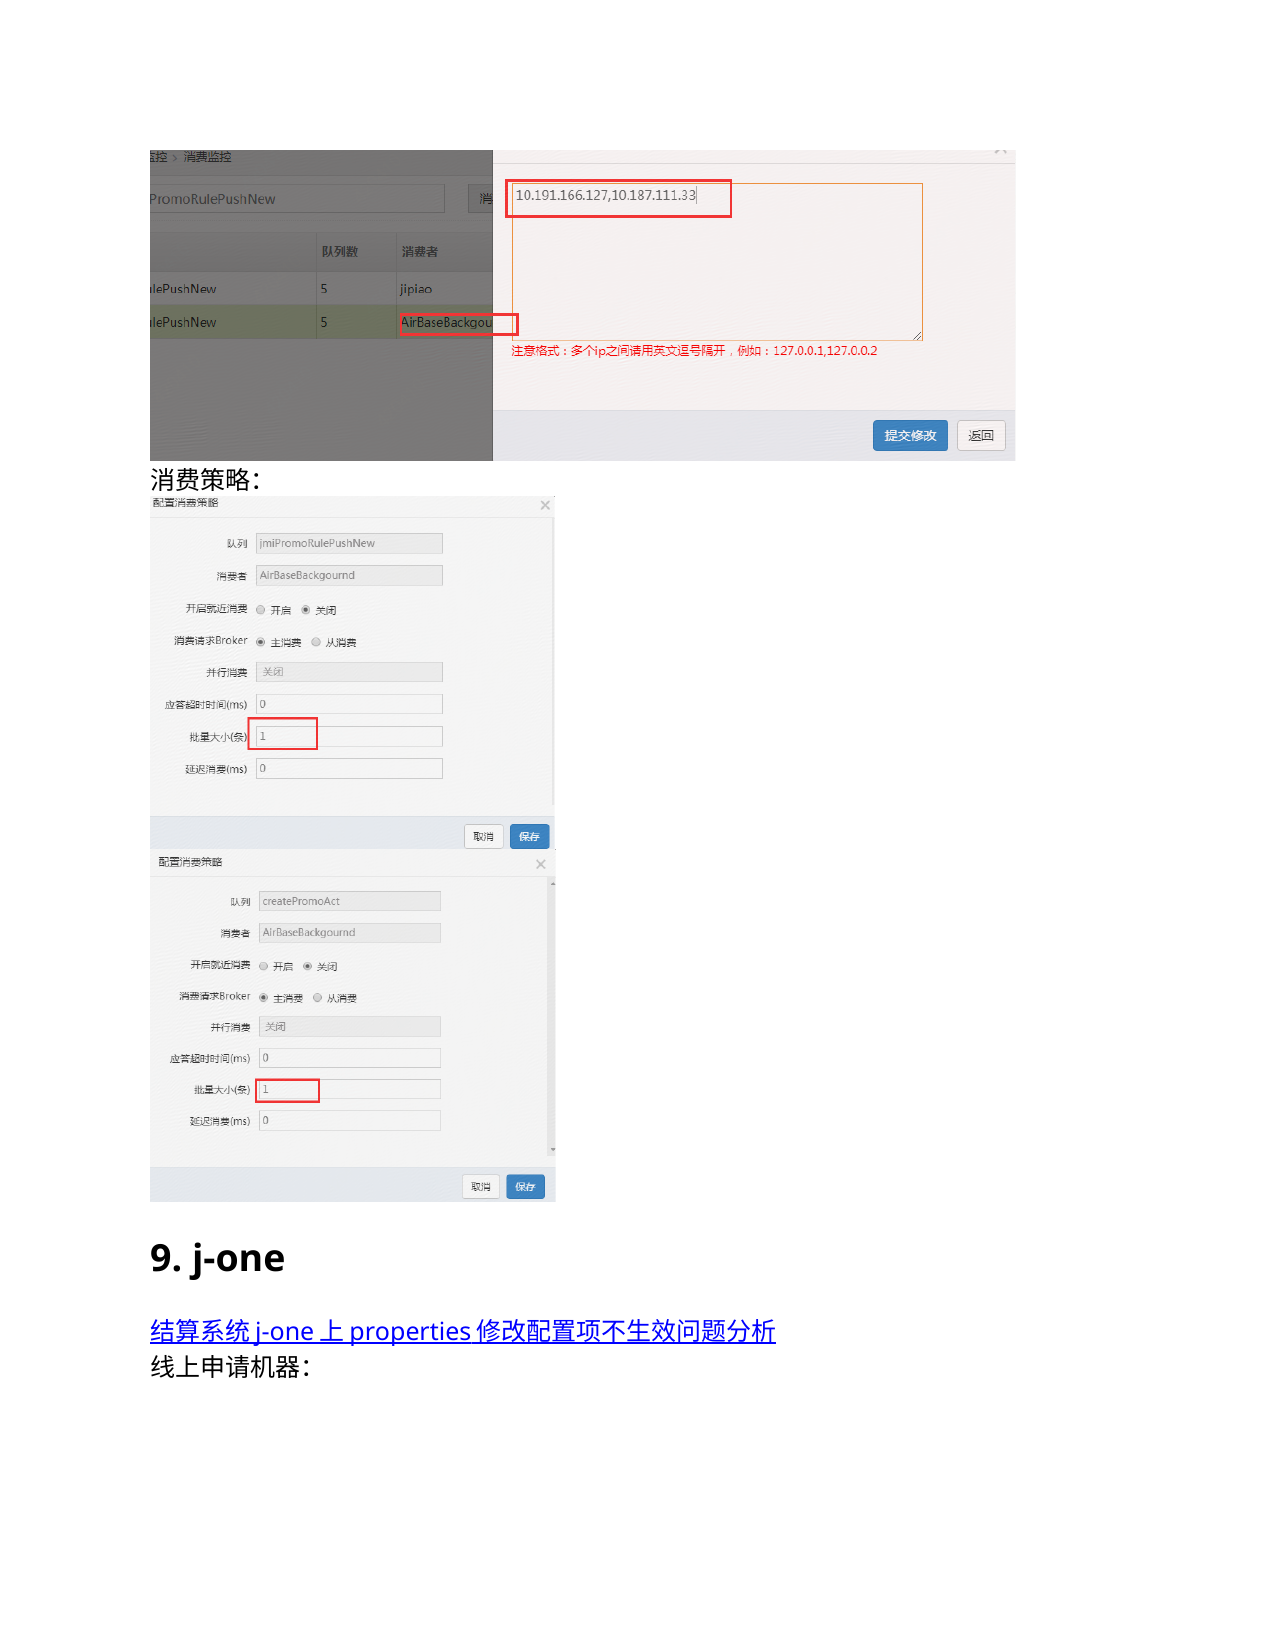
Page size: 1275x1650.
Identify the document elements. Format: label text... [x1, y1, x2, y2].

picture [150, 150, 1016, 461]
text 线上申请机器： [150, 1348, 1125, 1384]
picture [150, 496, 556, 1202]
text 结算系统j-one上properties修改配置项不生效问题分析 [150, 1311, 1125, 1348]
text 消费策略： [150, 460, 1125, 497]
subtitle 9. j-one [150, 1231, 1125, 1282]
